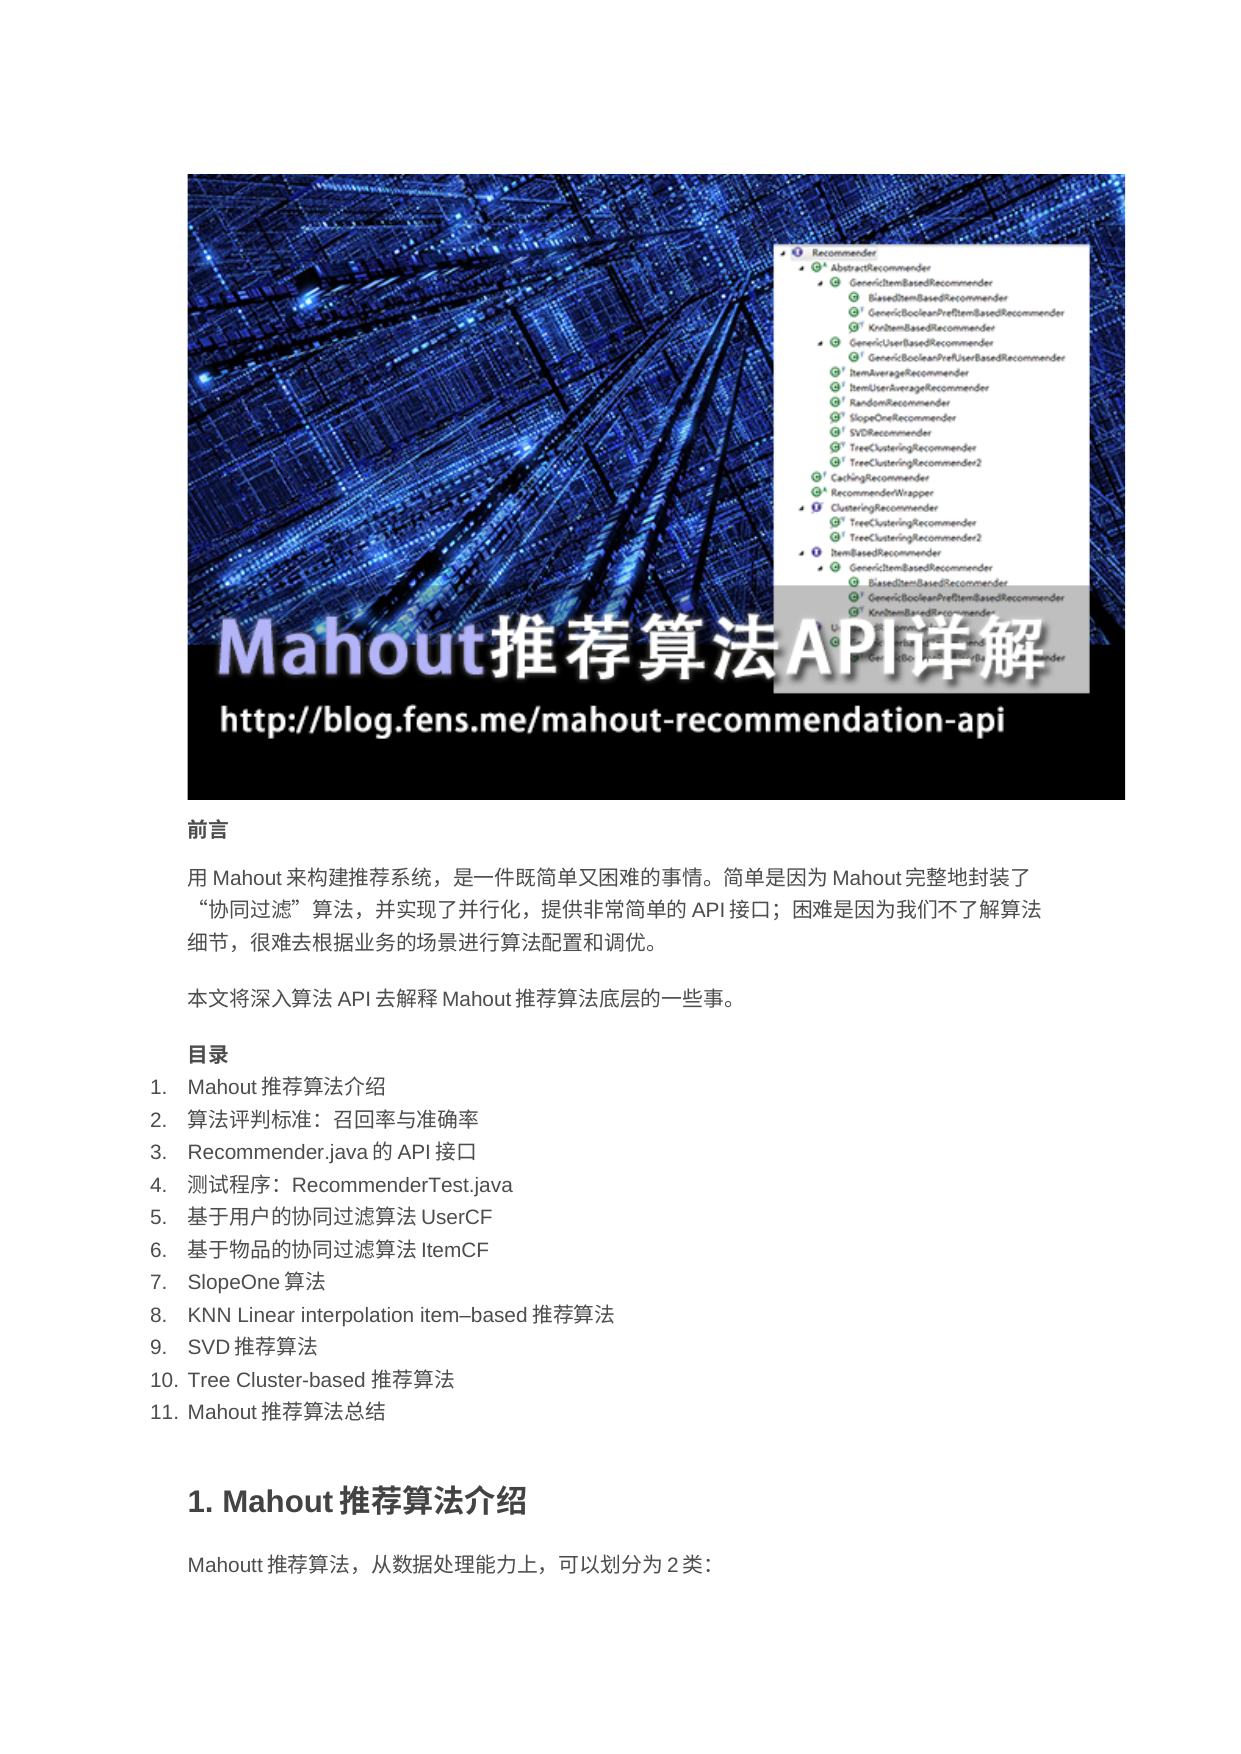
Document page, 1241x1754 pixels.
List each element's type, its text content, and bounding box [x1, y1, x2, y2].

text 本文将深入算法API去解释Mahout推荐算法底层的一些事。 [187, 981, 1053, 1013]
list Mahout推荐算法总结 [150, 1394, 1053, 1427]
list 测试程序：RecommenderTest.java [150, 1167, 1053, 1199]
text 目录 [187, 1037, 1053, 1069]
list Mahout推荐算法介绍 [150, 1069, 1053, 1102]
list 基于用户的协同过滤算法UserCF [150, 1199, 1053, 1232]
list 算法评判标准：召回率与准确率 [150, 1102, 1053, 1134]
text 前言 [187, 812, 1053, 844]
list 基于物品的协同过滤算法ItemCF [150, 1232, 1053, 1264]
picture [187, 174, 1125, 800]
text 用Mahout来构建推荐系统，是一件既简单又困难的事情。简单是因为Mahout完整地封装了“协同过滤”算法，并实现了并行化，提供非常简单的API接口；困难是因为我们不了解算法细节，很难去根据业务的场景进行算法配置和调优。 [187, 860, 1053, 958]
list Tree Cluster-based 推荐算法 [150, 1362, 1053, 1394]
list Recommender.java的API接口 [150, 1134, 1053, 1167]
text Mahoutt推荐算法，从数据处理能力上，可以划分为2类： [187, 1547, 1053, 1579]
text 1. Mahout推荐算法介绍 [187, 1466, 1053, 1531]
list KNN Linear interpolation item–based推荐算法 [150, 1297, 1053, 1329]
list SVD推荐算法 [150, 1329, 1053, 1362]
list SlopeOne算法 [150, 1264, 1053, 1297]
